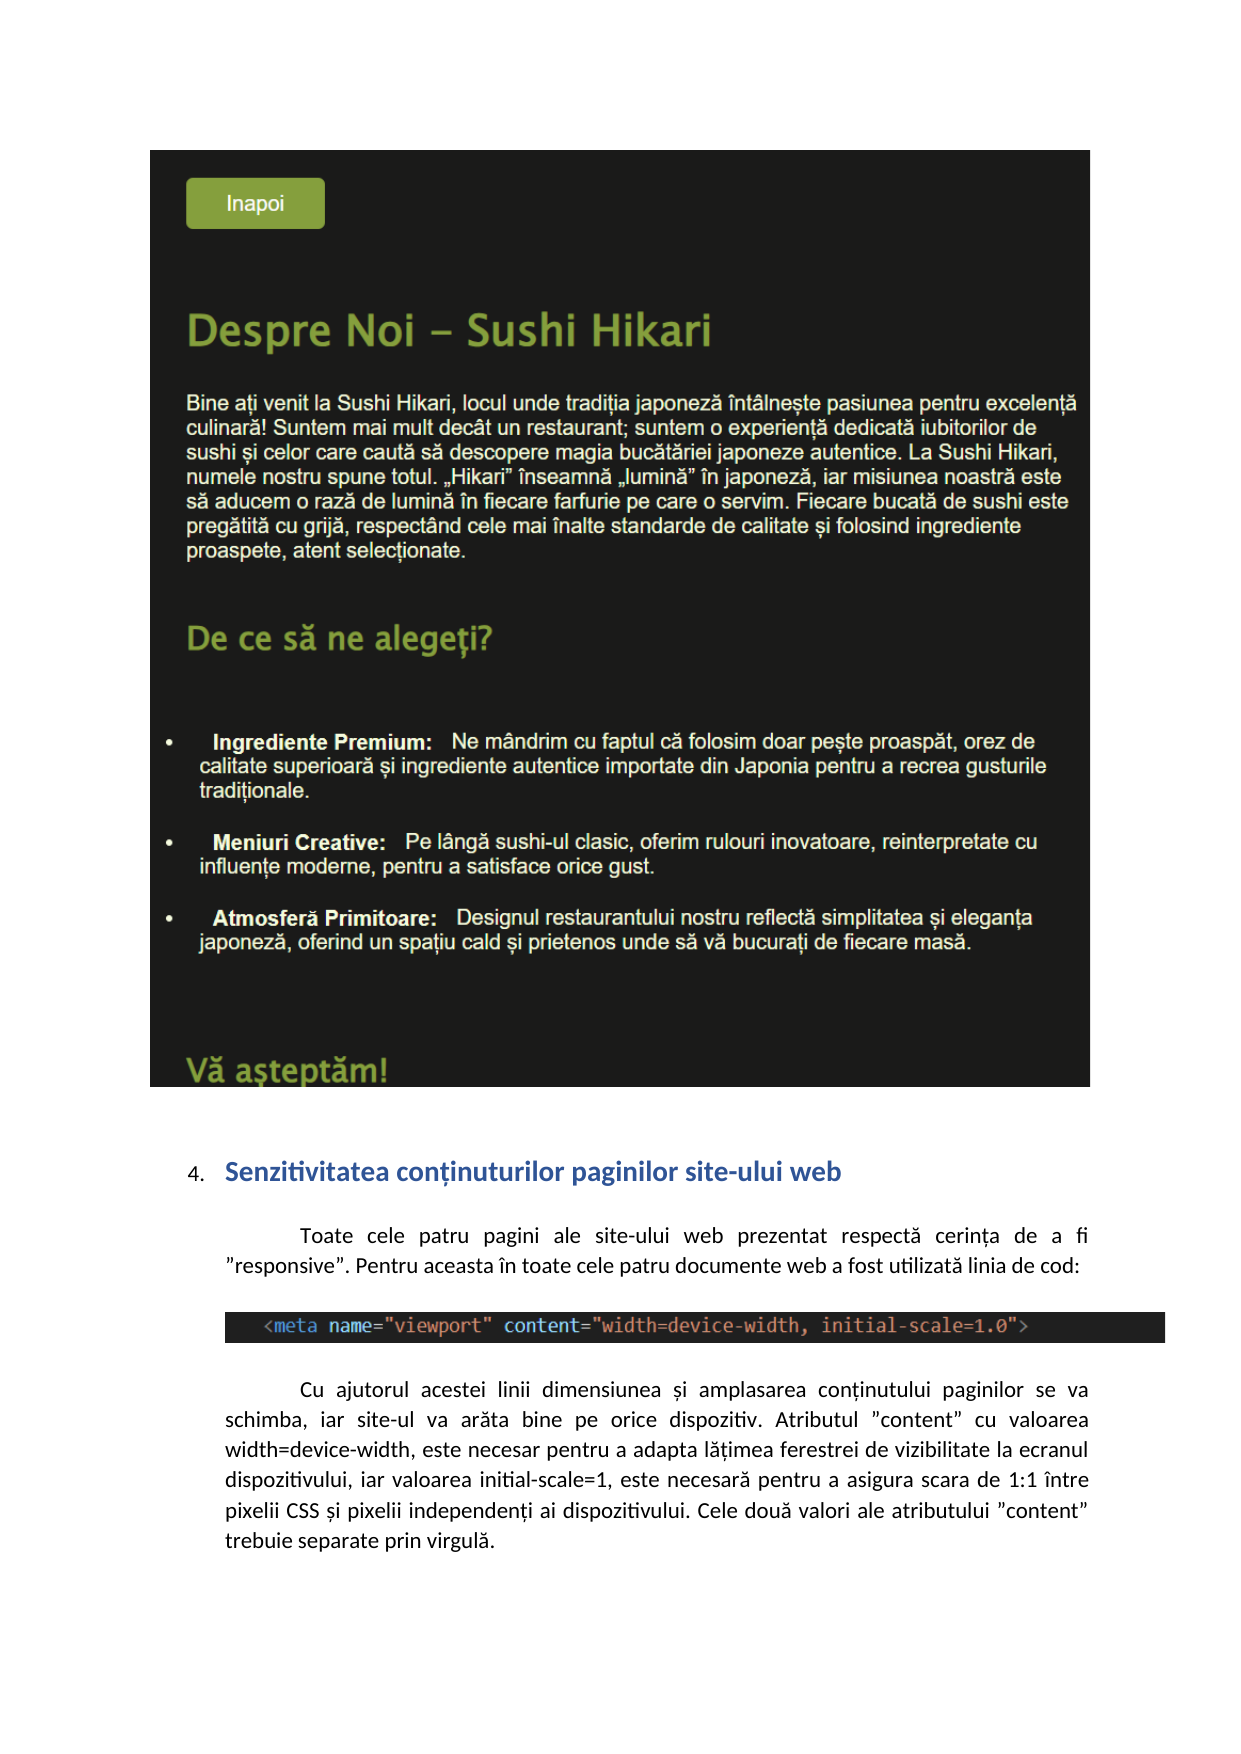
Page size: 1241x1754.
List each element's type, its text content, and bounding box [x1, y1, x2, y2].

list Toate cele patru pagini ale site-ului web prezentat respectă cerința de a fi ”responsive”. Pentru aceasta în toate cele patru documente web a fost utilizată linia de cod: [225, 1221, 1090, 1279]
picture [150, 150, 1091, 1087]
list Senzitivitatea conținuturilor paginilor site-ului web [187, 1153, 1090, 1188]
list Cu ajutorul acestei linii dimensiunea și amplasarea conținutului paginilor se va schimba, iar site-ul va arăta bine pe orice dispozitiv. Atributul ”content” cu valoarea width=device-width, este necesar pentru a adapta lățimea ferestrei de vizibilitate la ecranul dispozitivului, iar valoarea initial-scale=1, este necesară pentru a asigura scara de 1:1 între pixelii CSS și pixelii independenți ai dispozitivului. Cele două valori ale atributului ”content” trebuie separate prin virgulă. [225, 1375, 1090, 1554]
picture [225, 1312, 1166, 1343]
